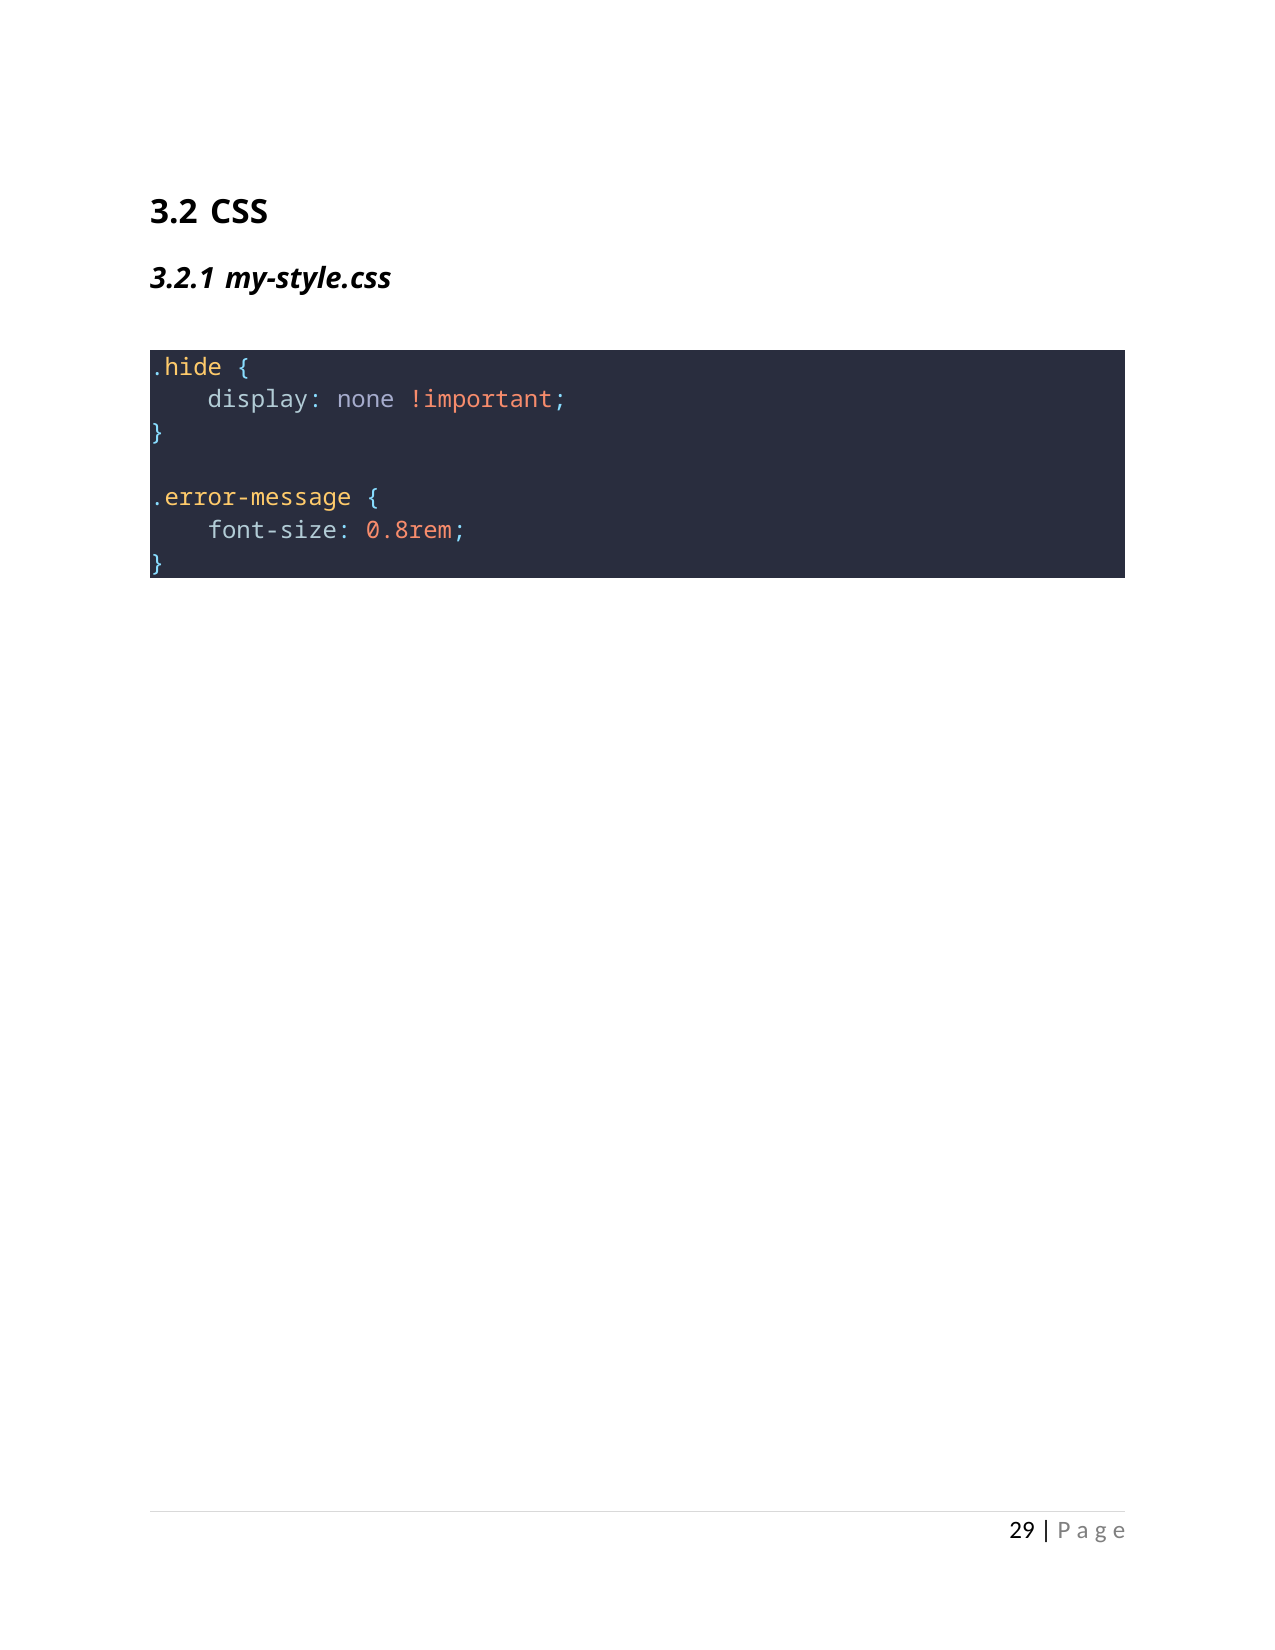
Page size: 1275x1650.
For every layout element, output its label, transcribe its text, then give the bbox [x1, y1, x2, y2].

text display: none !important; [150, 382, 1125, 415]
text } [150, 415, 1125, 447]
subtitle CSS [150, 187, 1125, 233]
text } [150, 545, 1125, 578]
subtitle my-style.css [150, 257, 1125, 297]
text .hide { [150, 350, 1125, 382]
text font-size: 0.8rem; [150, 513, 1125, 545]
text .error-message { [150, 480, 1125, 513]
